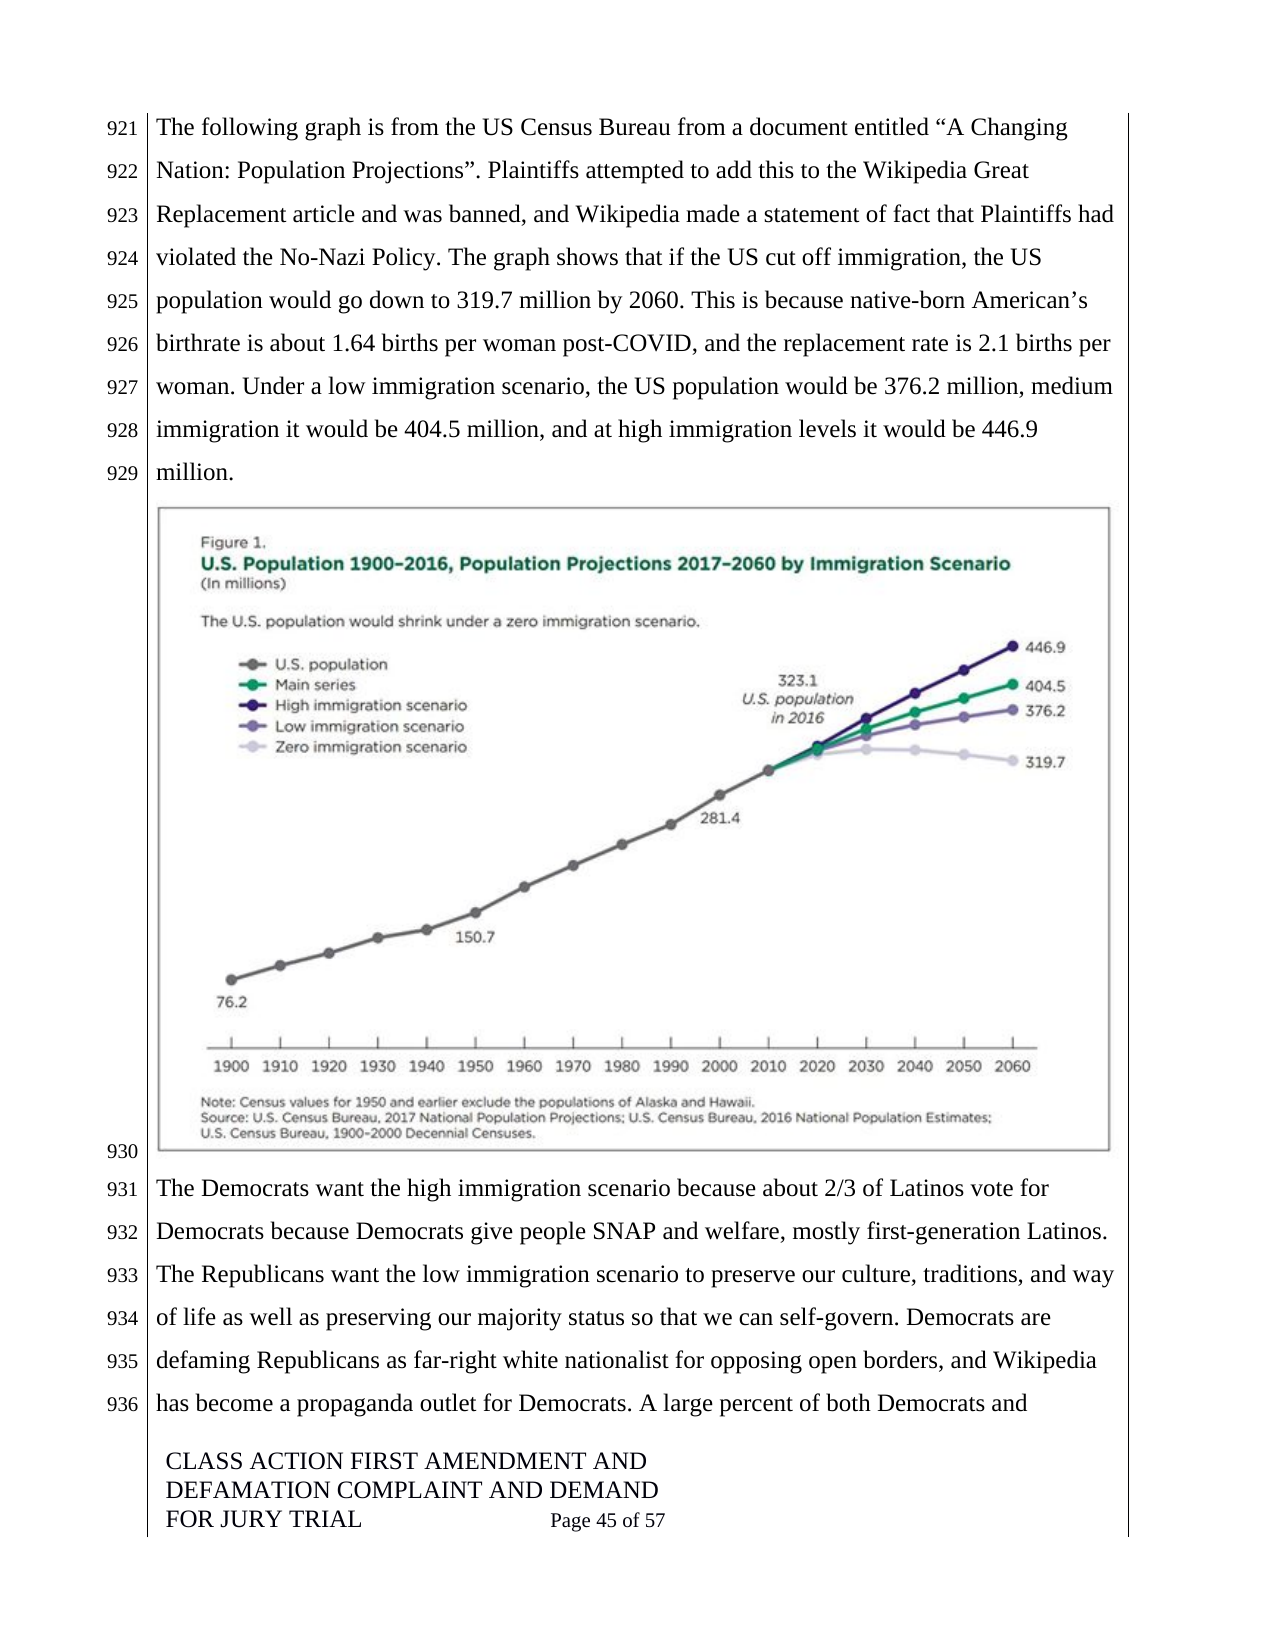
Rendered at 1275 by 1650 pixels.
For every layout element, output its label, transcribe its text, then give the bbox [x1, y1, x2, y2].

picture [155, 500, 1120, 1159]
text The following graph is from the US Census Bureau from a document entitled “A Changing Nation: Population Projections”. Plaintiffs attempted to add this to the Wikipedia Great Replacement article and was banned, and Wikipedia made a statement of fact that Plaintiffs had violated the No-Nazi Policy. The graph shows that if the US cut off immigration, the US population would go down to 319.7 million by 2060. This is because native-born American’s birthrate is about 1.64 births per woman post-COVID, and the replacement rate is 2.1 births per woman. Under a low immigration scenario, the US population would be 376.2 million, medium immigration it would be 404.5 million, and at high immigration levels it would be 446.9 million. [156, 112, 1119, 486]
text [156, 1173, 1119, 1417]
